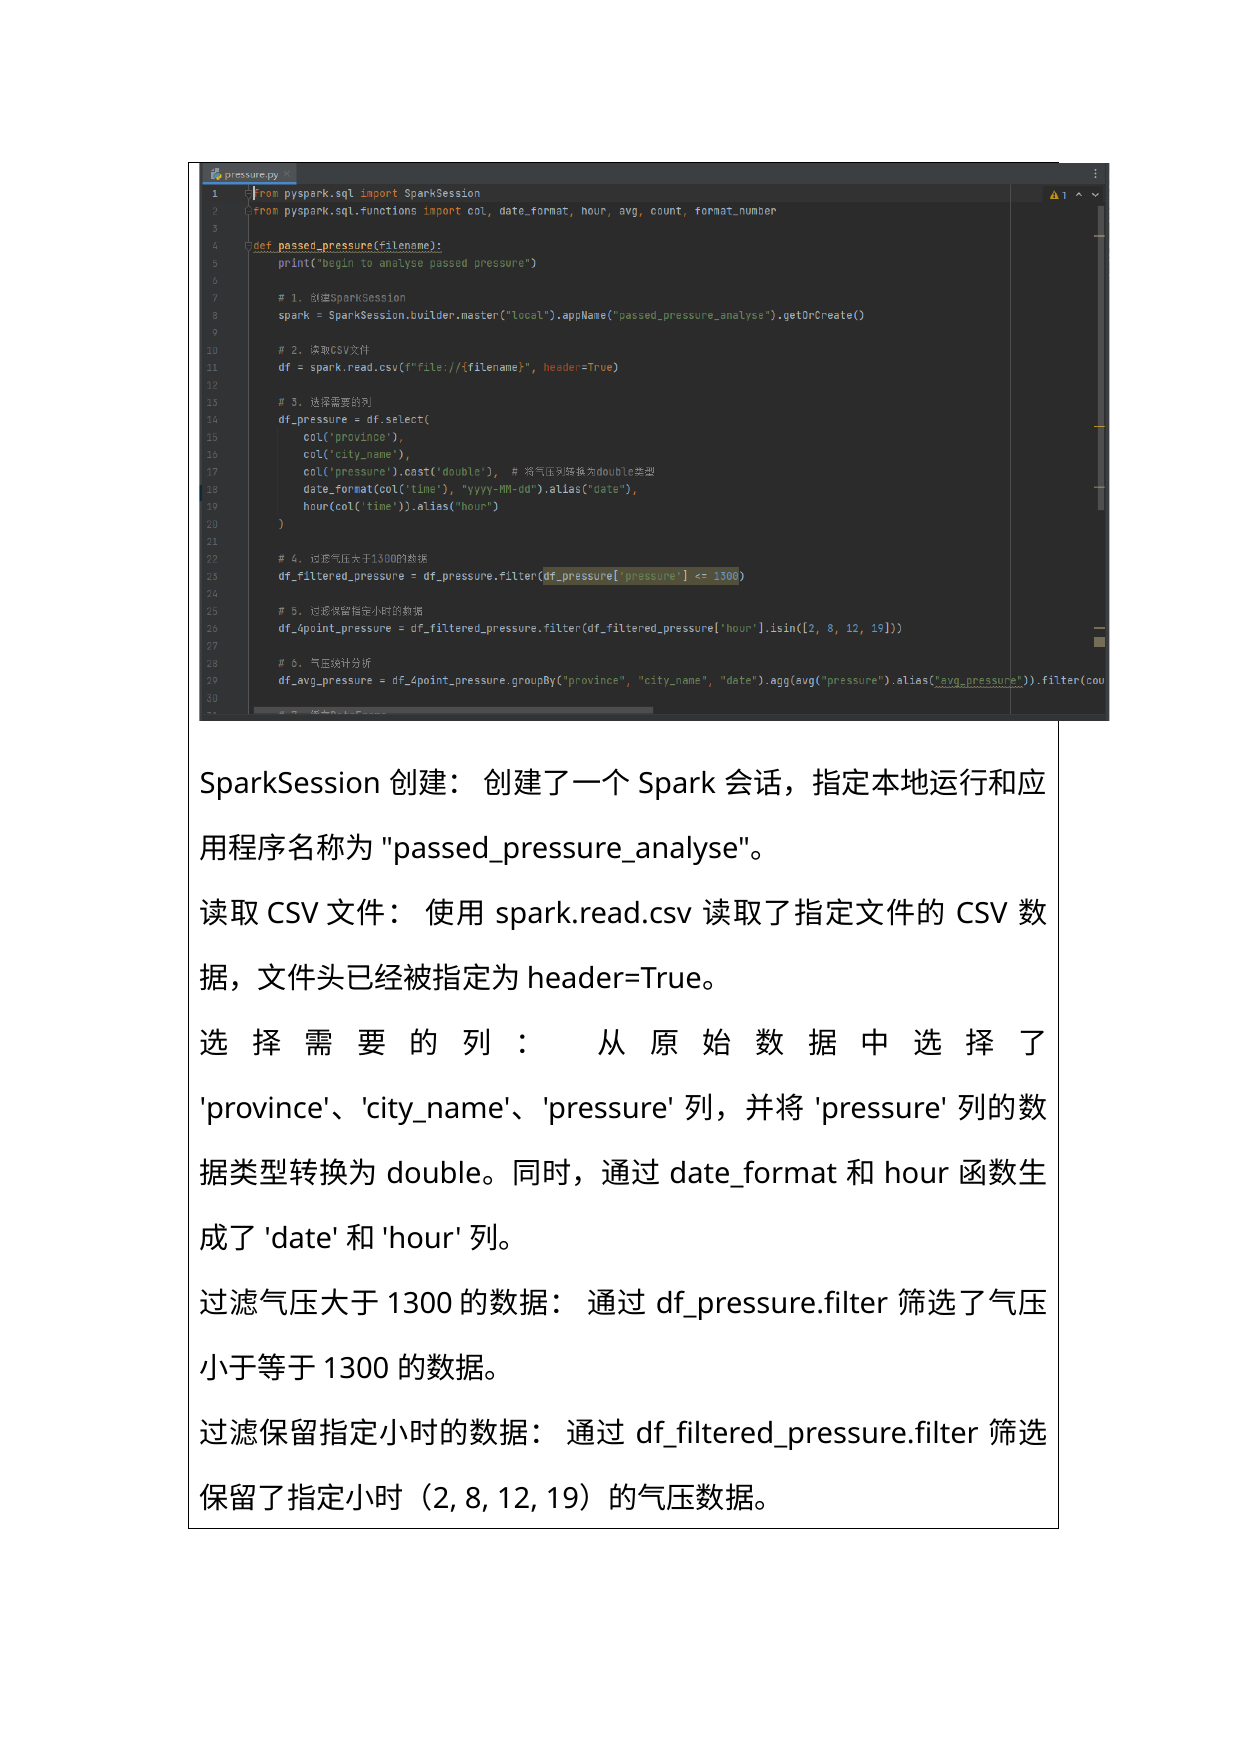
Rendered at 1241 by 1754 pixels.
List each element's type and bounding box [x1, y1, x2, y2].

table_cell [189, 163, 1058, 1528]
picture [199, 163, 1110, 721]
